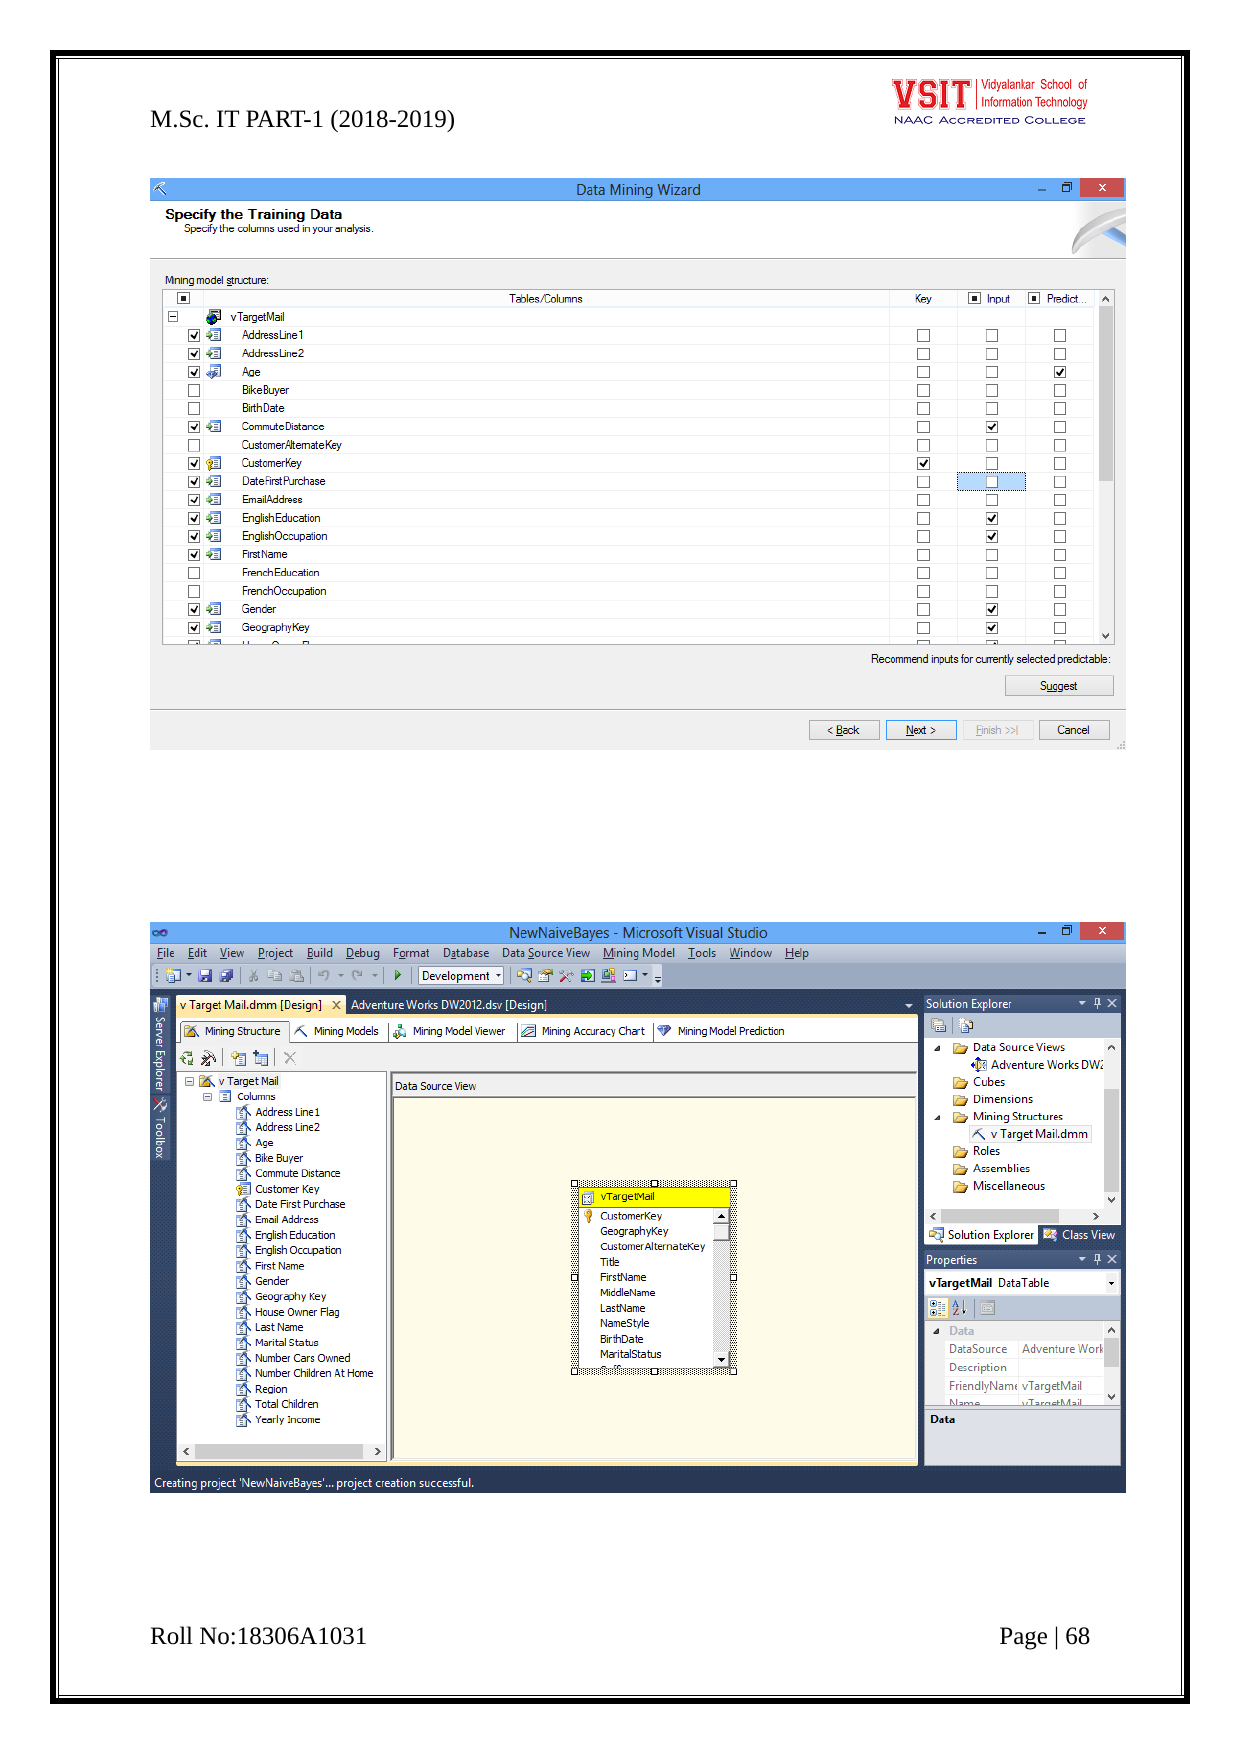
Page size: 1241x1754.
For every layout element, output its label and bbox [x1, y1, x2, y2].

picture [888, 75, 1091, 128]
picture [150, 178, 1126, 750]
picture [150, 922, 1126, 1493]
